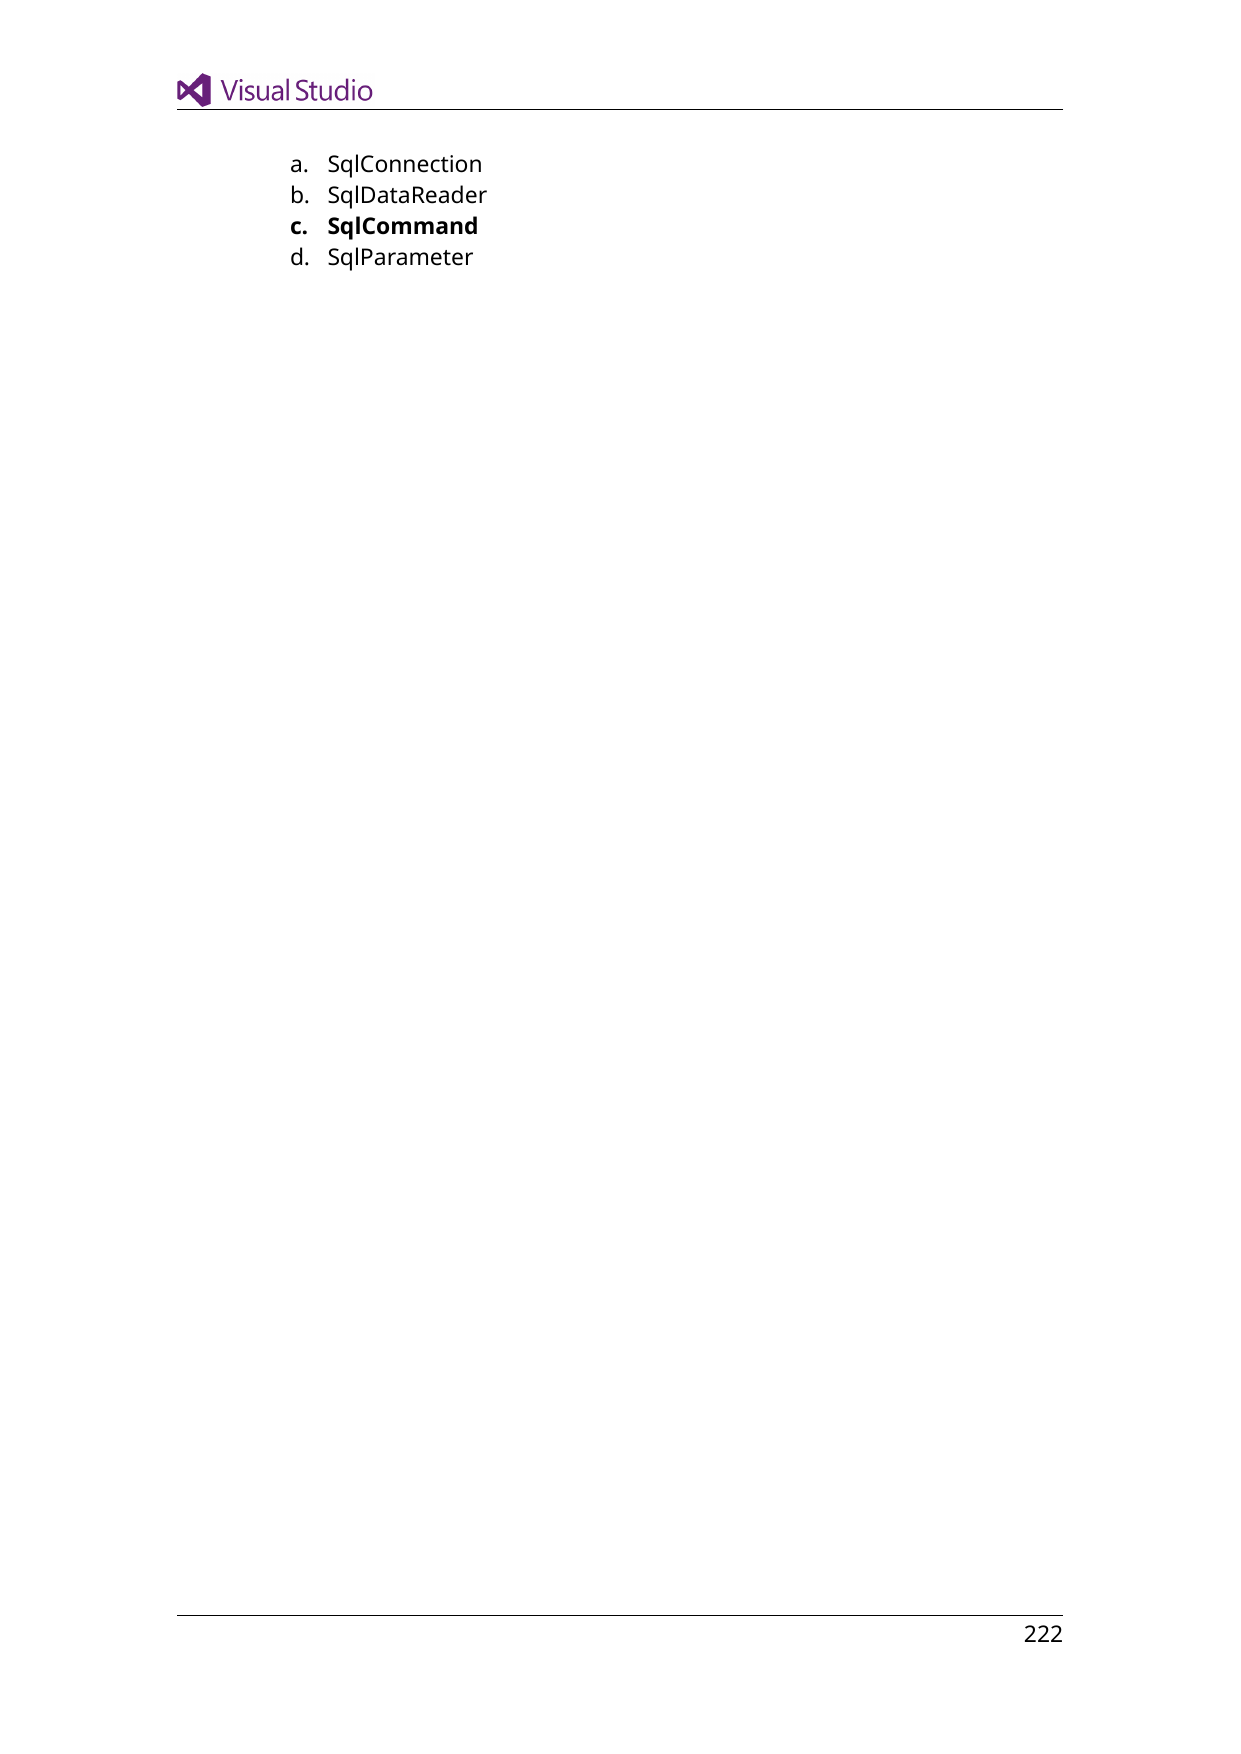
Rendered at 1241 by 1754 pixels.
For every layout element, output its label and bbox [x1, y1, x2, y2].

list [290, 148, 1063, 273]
picture [177, 73, 375, 107]
